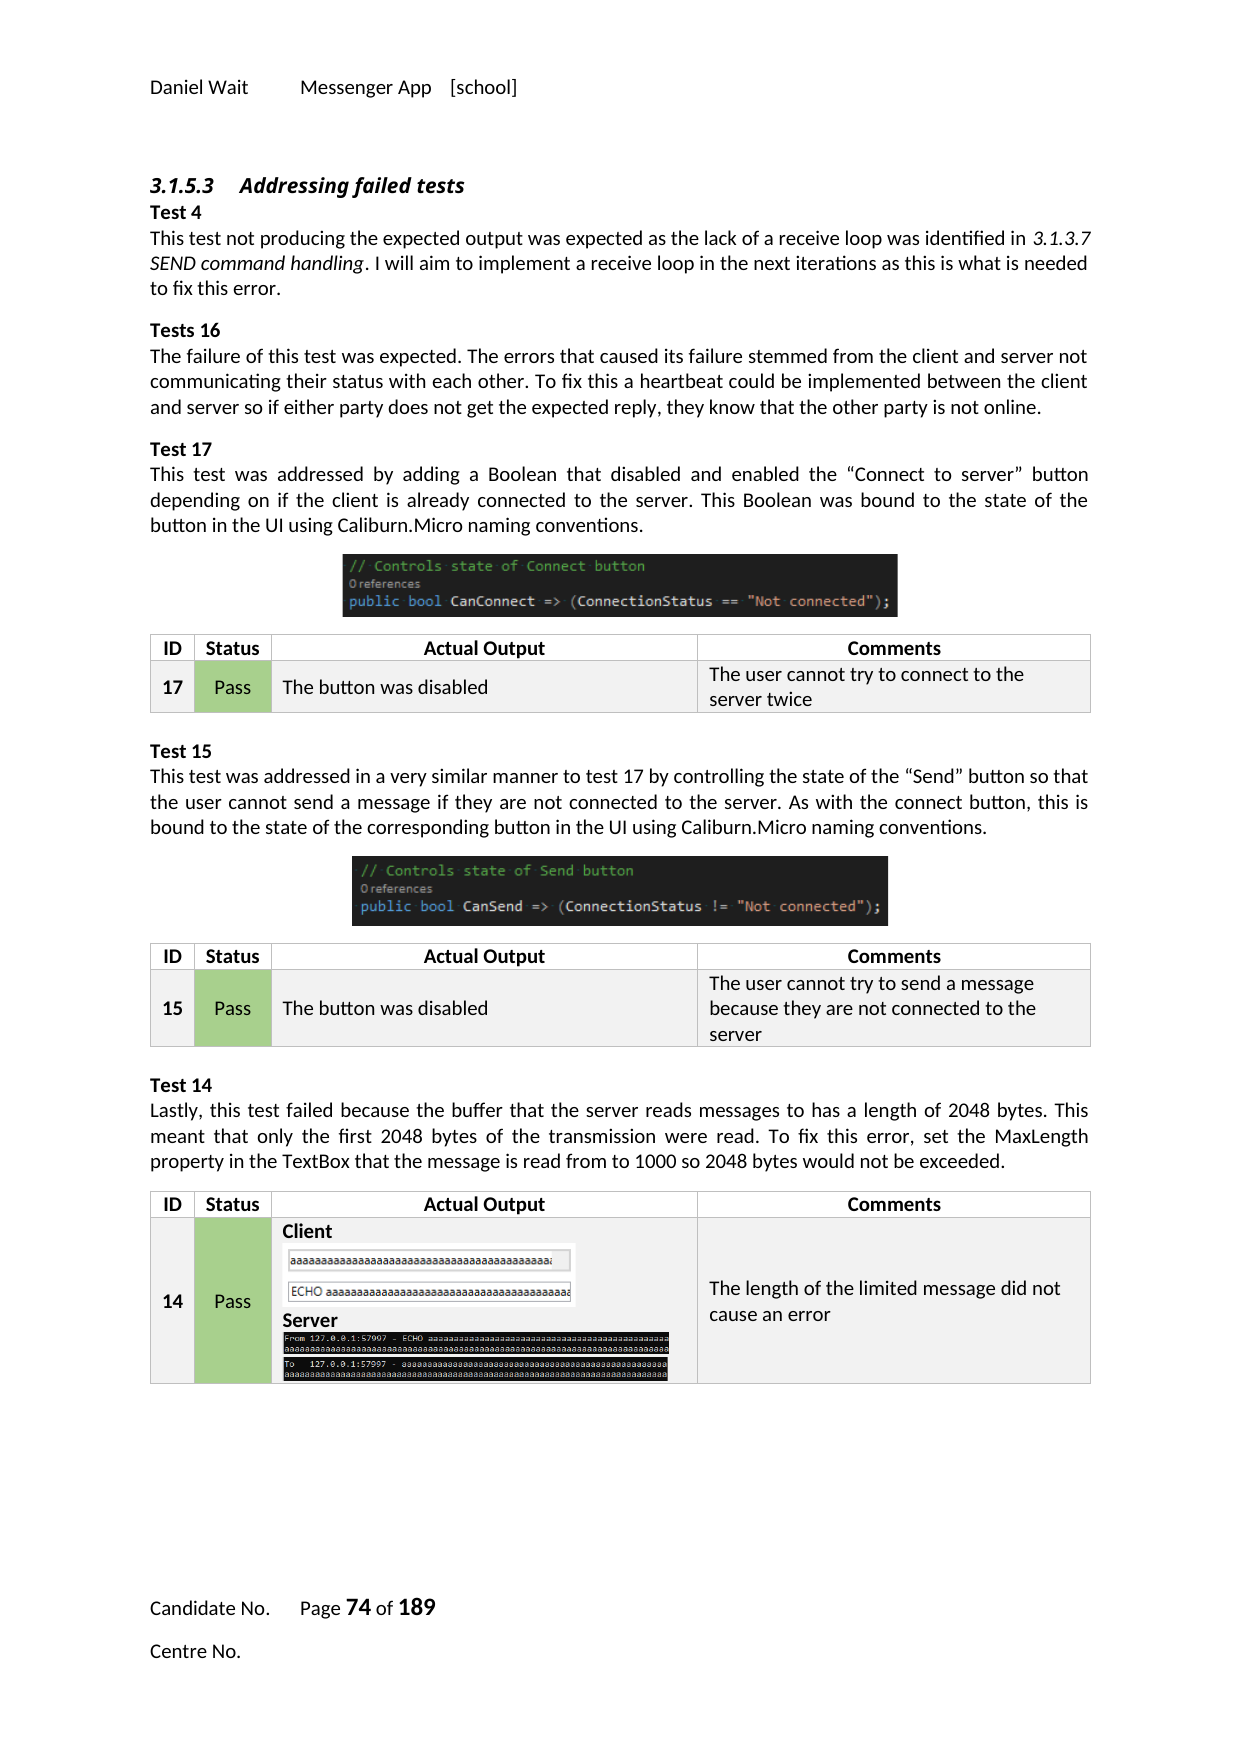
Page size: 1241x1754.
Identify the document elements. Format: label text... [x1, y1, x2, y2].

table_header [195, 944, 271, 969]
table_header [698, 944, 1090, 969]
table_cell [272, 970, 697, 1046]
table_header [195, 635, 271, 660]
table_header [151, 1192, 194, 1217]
subtitle Test 15 [150, 738, 1090, 763]
text This test was addressed by adding a Boolean that disabled and enabled the “Connect to server” button depending on if the client is already connected to the server. This Boolean was bound to the state of the button in the UI using Caliburn.Micro naming conventions. [150, 461, 1090, 538]
subtitle Addressing failed tests [150, 171, 1090, 199]
picture [282, 1243, 576, 1307]
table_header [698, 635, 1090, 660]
subtitle Tests 16 [150, 318, 1090, 343]
text Lastly, this test failed because the buffer that the server reads messages to has a length of 2048 bytes. This meant that only the first 2048 bytes of the transmission were read. To fix this error, set the MaxLength property in the TextBox that the message is read from to 1000 so 2048 bytes would not be exceeded. [150, 1098, 1090, 1174]
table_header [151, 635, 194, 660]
picture [342, 554, 898, 617]
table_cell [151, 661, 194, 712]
text This test not producing the expected output was expected as the lack of a receive loop was identified in 3.1.3.7 SEND command handling. I will aim to implement a receive loop in the next iterations as this is what is needed to fix this error. [150, 225, 1090, 301]
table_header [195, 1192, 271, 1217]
text This test was addressed in a very similar manner to test 17 by controlling the state of the “Send” button so that the user cannot send a message if they are not connected to the server. As with the connect button, this is bound to the state of the corresponding button in the UI using Caliburn.Micro naming conventions. [150, 763, 1090, 840]
text The failure of this test was expected. The errors that caused its failure stemmed from the client and server not communicating their status with each other. To fix this a heartbeat could be implemented between the client and server so if either party does not get the expected reply, they know that the other party is not online. [150, 343, 1090, 419]
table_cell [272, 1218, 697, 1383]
picture [282, 1357, 668, 1381]
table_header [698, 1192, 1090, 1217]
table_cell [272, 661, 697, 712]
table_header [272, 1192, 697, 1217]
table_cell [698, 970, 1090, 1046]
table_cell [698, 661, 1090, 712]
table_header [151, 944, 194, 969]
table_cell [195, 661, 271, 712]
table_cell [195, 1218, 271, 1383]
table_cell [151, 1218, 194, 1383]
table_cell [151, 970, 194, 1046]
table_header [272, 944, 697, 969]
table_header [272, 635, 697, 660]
subtitle Test 4 [150, 199, 1090, 225]
subtitle Test 14 [150, 1072, 1090, 1098]
picture [282, 1332, 669, 1354]
subtitle Test 17 [150, 436, 1090, 461]
picture [352, 856, 889, 926]
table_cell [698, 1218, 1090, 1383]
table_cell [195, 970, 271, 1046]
